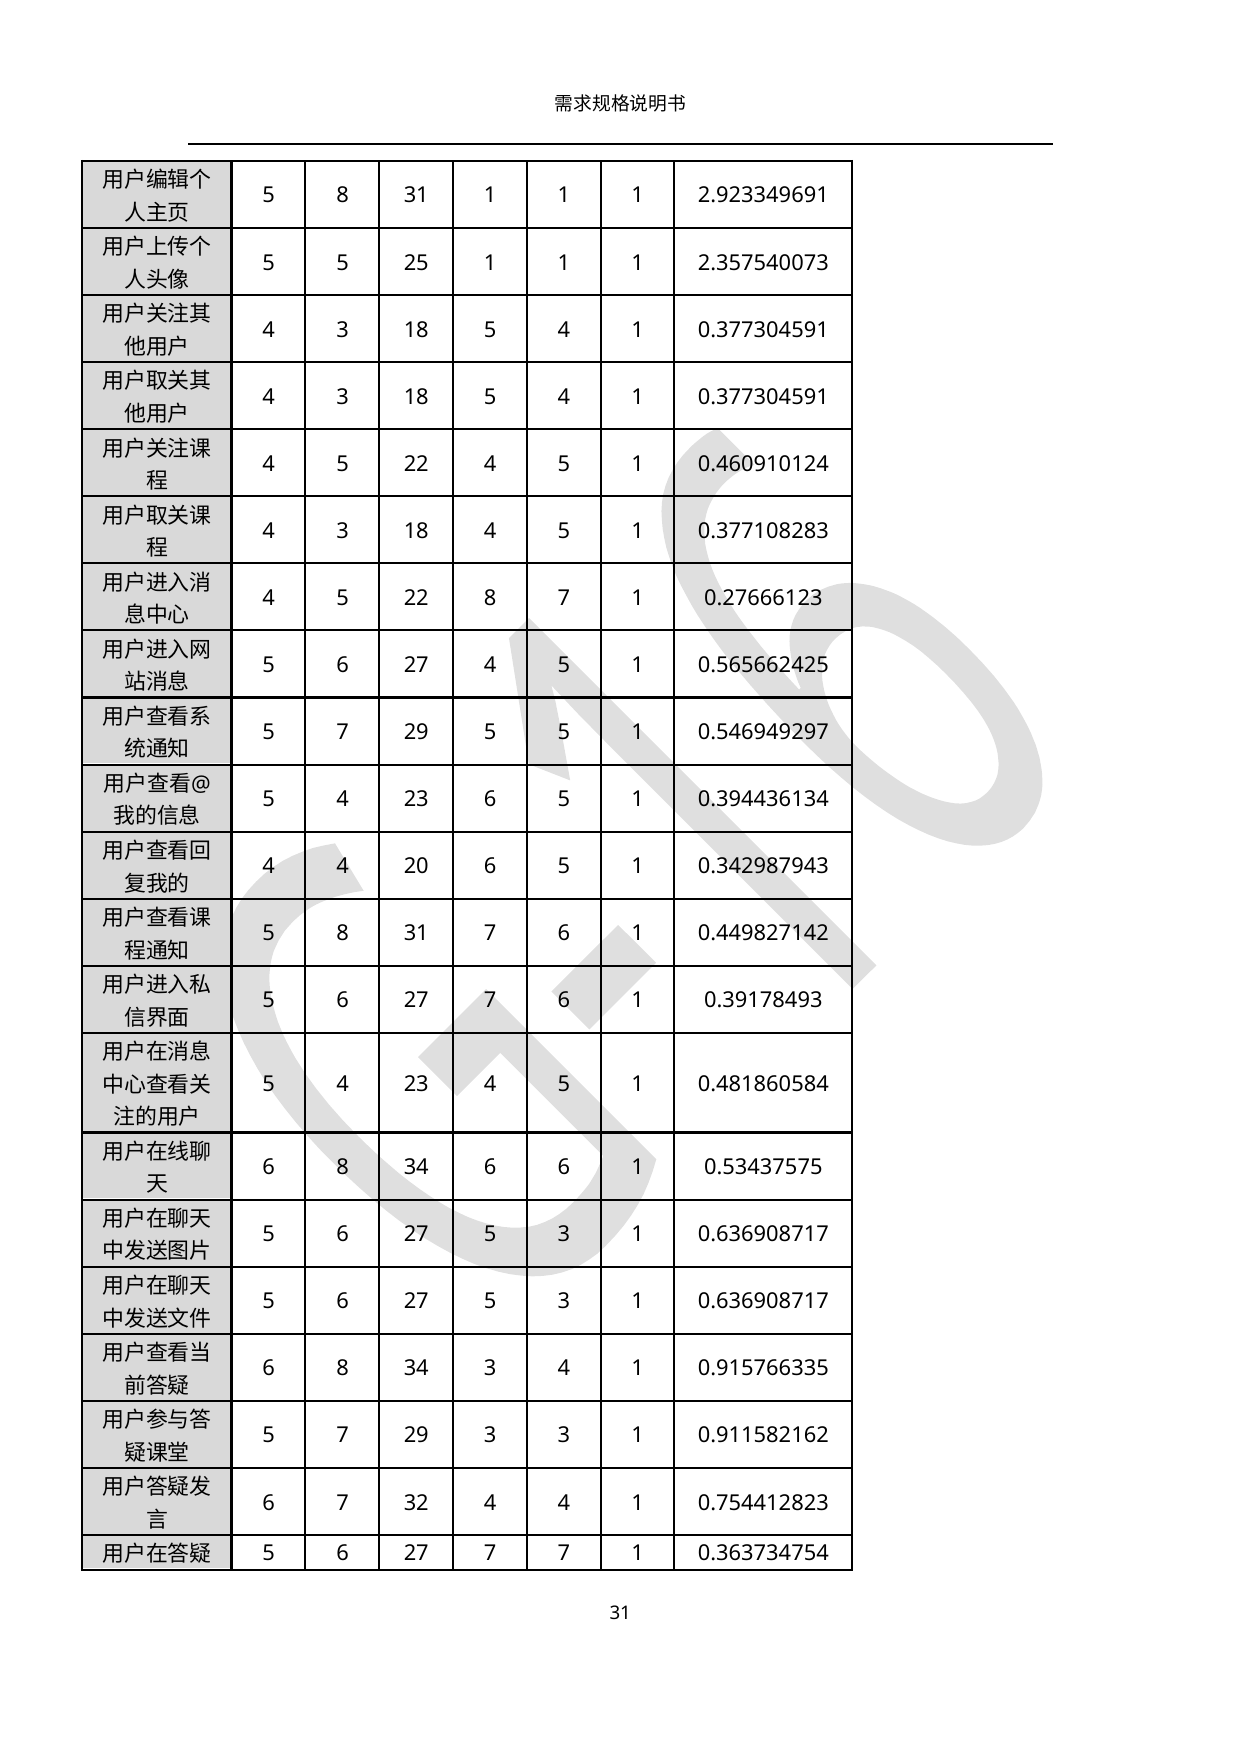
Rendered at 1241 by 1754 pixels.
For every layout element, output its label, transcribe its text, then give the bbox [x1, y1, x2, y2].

table_cell 4 [233, 497, 304, 562]
table_cell 1 [602, 1469, 673, 1534]
table_cell 7 [454, 900, 526, 965]
table_cell 5 [454, 1268, 526, 1333]
table_cell 1 [602, 296, 673, 361]
table_cell 6 [233, 1469, 304, 1534]
table_cell 1 [602, 162, 673, 227]
table_cell 5 [233, 900, 304, 965]
table_cell 1 [602, 229, 673, 294]
table_cell 5 [233, 1268, 304, 1333]
table_cell 6 [454, 766, 526, 831]
table_cell 0.460910124 [675, 430, 851, 495]
table_cell 1 [602, 1268, 673, 1333]
table_cell 0.342987943 [675, 833, 851, 898]
table_cell 用户进入私信界面 [83, 967, 230, 1032]
table_cell 27 [380, 1201, 452, 1266]
table_cell 4 [528, 296, 600, 361]
table_cell 1 [602, 699, 673, 763]
table_cell 0.754412823 [675, 1469, 851, 1534]
table_cell 4 [454, 631, 526, 696]
table_cell 5 [306, 564, 378, 629]
table_cell 1 [602, 900, 673, 965]
table_cell 6 [306, 1201, 378, 1266]
table_cell 3 [306, 363, 378, 428]
table_cell 4 [233, 564, 304, 629]
table_cell 1 [454, 162, 526, 227]
table_cell 4 [454, 430, 526, 495]
table_cell 1 [602, 1201, 673, 1266]
table_cell 5 [306, 229, 378, 294]
table_cell 5 [528, 430, 600, 495]
table_cell 5 [528, 766, 600, 831]
table_cell 18 [380, 497, 452, 562]
table_cell 用户进入消息中心 [83, 564, 230, 629]
table_cell 8 [306, 1335, 378, 1400]
table_cell 18 [380, 296, 452, 361]
table_cell 用户查看@我的信息 [83, 766, 230, 831]
table_cell 7 [454, 967, 526, 1032]
table_cell 4 [454, 1034, 526, 1131]
table_cell 23 [380, 766, 452, 831]
table_cell 27 [380, 1536, 452, 1568]
table_cell 8 [306, 900, 378, 965]
table_cell 5 [528, 1034, 600, 1131]
table_cell 3 [306, 497, 378, 562]
table_cell 1 [528, 162, 600, 227]
table_cell 0.565662425 [675, 631, 851, 696]
table_cell 7 [306, 1469, 378, 1534]
table_cell 0.915766335 [675, 1335, 851, 1400]
table_cell 27 [380, 631, 452, 696]
table_cell 用户查看当前答疑 [83, 1335, 230, 1400]
table_cell 3 [454, 1335, 526, 1400]
table_cell 用户在聊天中发送文件 [83, 1268, 230, 1333]
table_cell 用户查看课程通知 [83, 900, 230, 965]
table_cell 0.636908717 [675, 1201, 851, 1266]
table_cell 6 [306, 967, 378, 1032]
table_cell 3 [454, 1402, 526, 1467]
table_cell 6 [306, 1536, 378, 1568]
table_cell 0.39178493 [675, 967, 851, 1032]
table_cell 用户进入网站消息 [83, 631, 230, 696]
table_cell 31 [380, 162, 452, 227]
table_cell 5 [233, 1536, 304, 1568]
table_cell 5 [233, 1034, 304, 1131]
table_cell 6 [528, 1134, 600, 1198]
table_cell 1 [602, 430, 673, 495]
table_cell 6 [454, 833, 526, 898]
table_cell 18 [380, 363, 452, 428]
table_cell 8 [454, 564, 526, 629]
table_cell 1 [602, 1134, 673, 1198]
table_cell 用户查看系统通知 [83, 699, 230, 763]
table_cell 6 [233, 1335, 304, 1400]
table_cell 6 [233, 1134, 304, 1198]
table_cell 1 [602, 631, 673, 696]
table_cell 用户答疑发言 [83, 1469, 230, 1534]
table_cell 0.377304591 [675, 296, 851, 361]
table_cell 5 [233, 631, 304, 696]
table_cell 3 [528, 1201, 600, 1266]
table_cell 0.394436134 [675, 766, 851, 831]
table_cell 5 [454, 1201, 526, 1266]
table_cell 1 [602, 1034, 673, 1131]
table_cell 6 [528, 967, 600, 1032]
table_cell 22 [380, 564, 452, 629]
table_cell 4 [528, 1469, 600, 1534]
table_cell 2.923349691 [675, 162, 851, 227]
table_cell 27 [380, 1268, 452, 1333]
table_cell 5 [306, 430, 378, 495]
table_cell 1 [602, 497, 673, 562]
table_cell 1 [602, 1536, 673, 1568]
table_cell 4 [306, 833, 378, 898]
table_cell 1 [602, 1335, 673, 1400]
table_cell 5 [233, 699, 304, 763]
table_cell 8 [306, 1134, 378, 1198]
table_cell 0.449827142 [675, 900, 851, 965]
table_cell 用户取关其他用户 [83, 363, 230, 428]
table_cell 4 [454, 1469, 526, 1534]
table_cell 1 [454, 229, 526, 294]
table_cell 1 [602, 564, 673, 629]
table_cell 5 [233, 162, 304, 227]
table_cell 27 [380, 967, 452, 1032]
table_cell 用户参与答疑课堂 [83, 1402, 230, 1467]
table_cell 34 [380, 1134, 452, 1198]
table_cell 用户关注其他用户 [83, 296, 230, 361]
table_cell 0.636908717 [675, 1268, 851, 1333]
table_cell 8 [306, 162, 378, 227]
table_cell 4 [454, 497, 526, 562]
table_cell 4 [306, 1034, 378, 1131]
table_cell 用户查看回复我的 [83, 833, 230, 898]
table_cell 4 [233, 833, 304, 898]
table_cell 1 [602, 766, 673, 831]
table_cell 用户在答疑中上传图片 [83, 1536, 230, 1568]
table_cell 5 [233, 1201, 304, 1266]
table_cell 0.377304591 [675, 363, 851, 428]
table_cell 29 [380, 699, 452, 763]
table_cell 29 [380, 1402, 452, 1467]
table_cell 0.27666123 [675, 564, 851, 629]
table_cell 7 [454, 1536, 526, 1568]
table_cell 34 [380, 1335, 452, 1400]
table_cell 用户上传个人头像 [83, 229, 230, 294]
table_cell 6 [528, 900, 600, 965]
table_cell 1 [602, 833, 673, 898]
table_cell 5 [233, 1402, 304, 1467]
table_cell 用户在线聊天 [83, 1134, 230, 1198]
table_cell 0.53437575 [675, 1134, 851, 1198]
table_cell 5 [233, 766, 304, 831]
table_cell 1 [528, 229, 600, 294]
table_cell 25 [380, 229, 452, 294]
table_cell 0.481860584 [675, 1034, 851, 1131]
table_cell 5 [528, 833, 600, 898]
table_cell 4 [528, 363, 600, 428]
table_cell 22 [380, 430, 452, 495]
table_cell 2.357540073 [675, 229, 851, 294]
table_cell 6 [454, 1134, 526, 1198]
table_cell 用户关注课程 [83, 430, 230, 495]
table_cell 用户在聊天中发送图片 [83, 1201, 230, 1266]
table_cell 用户取关课程 [83, 497, 230, 562]
table_cell 4 [528, 1335, 600, 1400]
table_cell 5 [454, 699, 526, 763]
table_cell 5 [454, 363, 526, 428]
table_cell 0.377108283 [675, 497, 851, 562]
table_cell 0.363734754 [675, 1536, 851, 1568]
table_cell 4 [233, 296, 304, 361]
table_cell 5 [233, 229, 304, 294]
table_cell 1 [602, 363, 673, 428]
table_cell 5 [454, 296, 526, 361]
table_cell 3 [528, 1268, 600, 1333]
table_cell 6 [306, 1268, 378, 1333]
table_cell 1 [602, 1402, 673, 1467]
table_cell 3 [306, 296, 378, 361]
table_cell 用户编辑个人主页 [83, 162, 230, 227]
table_cell 7 [528, 1536, 600, 1568]
table_cell 31 [380, 900, 452, 965]
table_cell 7 [306, 1402, 378, 1467]
table_cell 5 [233, 967, 304, 1032]
table_cell 0.546949297 [675, 699, 851, 763]
table_cell 4 [306, 766, 378, 831]
table_cell 23 [380, 1034, 452, 1131]
table_cell 7 [528, 564, 600, 629]
table_cell 4 [233, 430, 304, 495]
table_cell 用户在消息中心查看关注的用户 [83, 1034, 230, 1131]
table_cell 5 [528, 497, 600, 562]
table_cell 20 [380, 833, 452, 898]
table_cell 32 [380, 1469, 452, 1534]
table_cell 1 [602, 967, 673, 1032]
table_cell 7 [306, 699, 378, 763]
table_cell 3 [528, 1402, 600, 1467]
table_cell 4 [233, 363, 304, 428]
table_cell 5 [528, 631, 600, 696]
table_cell 0.911582162 [675, 1402, 851, 1467]
table_cell 6 [306, 631, 378, 696]
table_cell 5 [528, 699, 600, 763]
